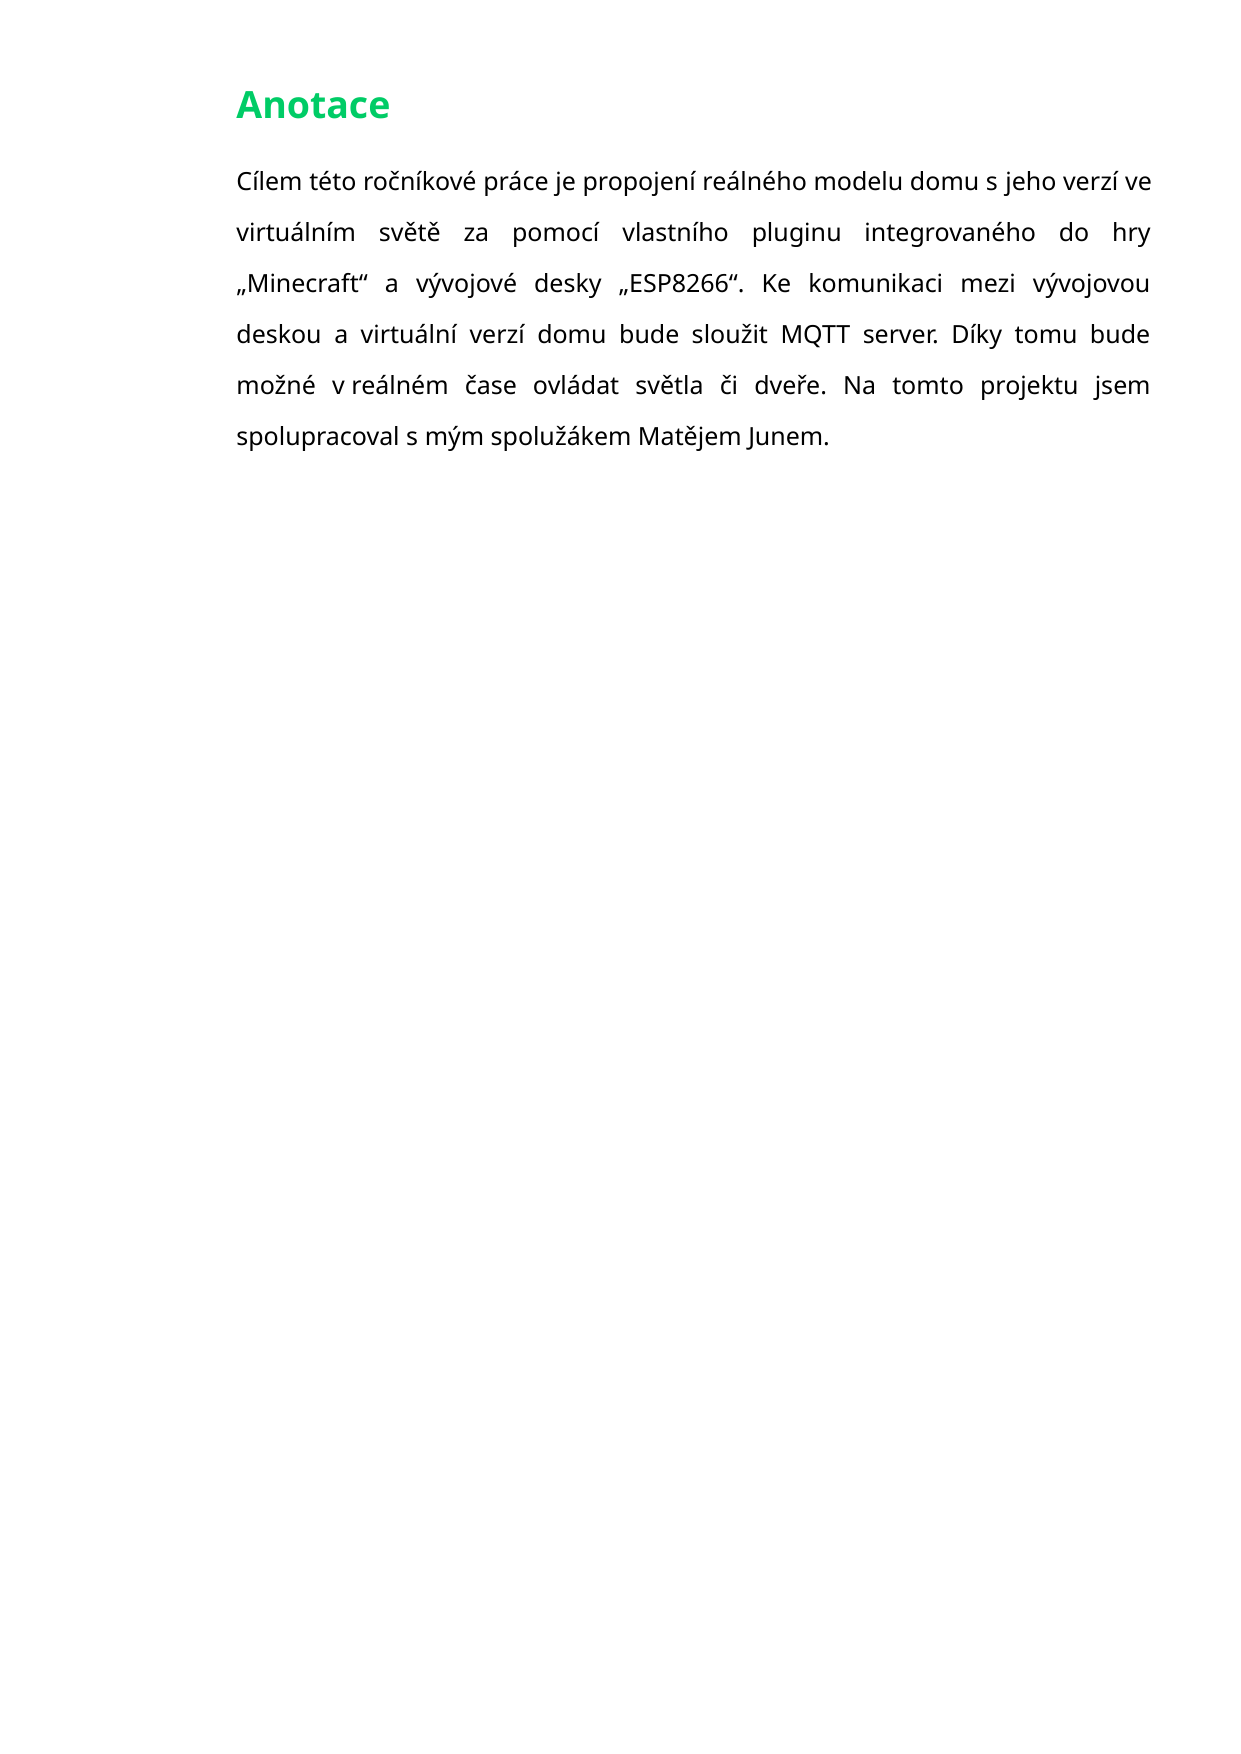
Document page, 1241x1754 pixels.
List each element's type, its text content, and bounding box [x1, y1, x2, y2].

subtitle Anotace [236, 78, 1152, 129]
text Cílem této ročníkové práce je propojení reálného modelu domu s jeho verzí ve virtuálním světě za pomocí vlastního pluginu integrovaného do hry „Minecraft“ a vývojové desky „ESP8266“. Ke komunikaci mezi vývojovou deskou a virtuální verzí domu bude sloužit MQTT server. Díky tomu bude možné v reálném čase ovládat světla či dveře. Na tomto projektu jsem spolupracoval s mým spolužákem Matějem Junem. [236, 163, 1152, 452]
